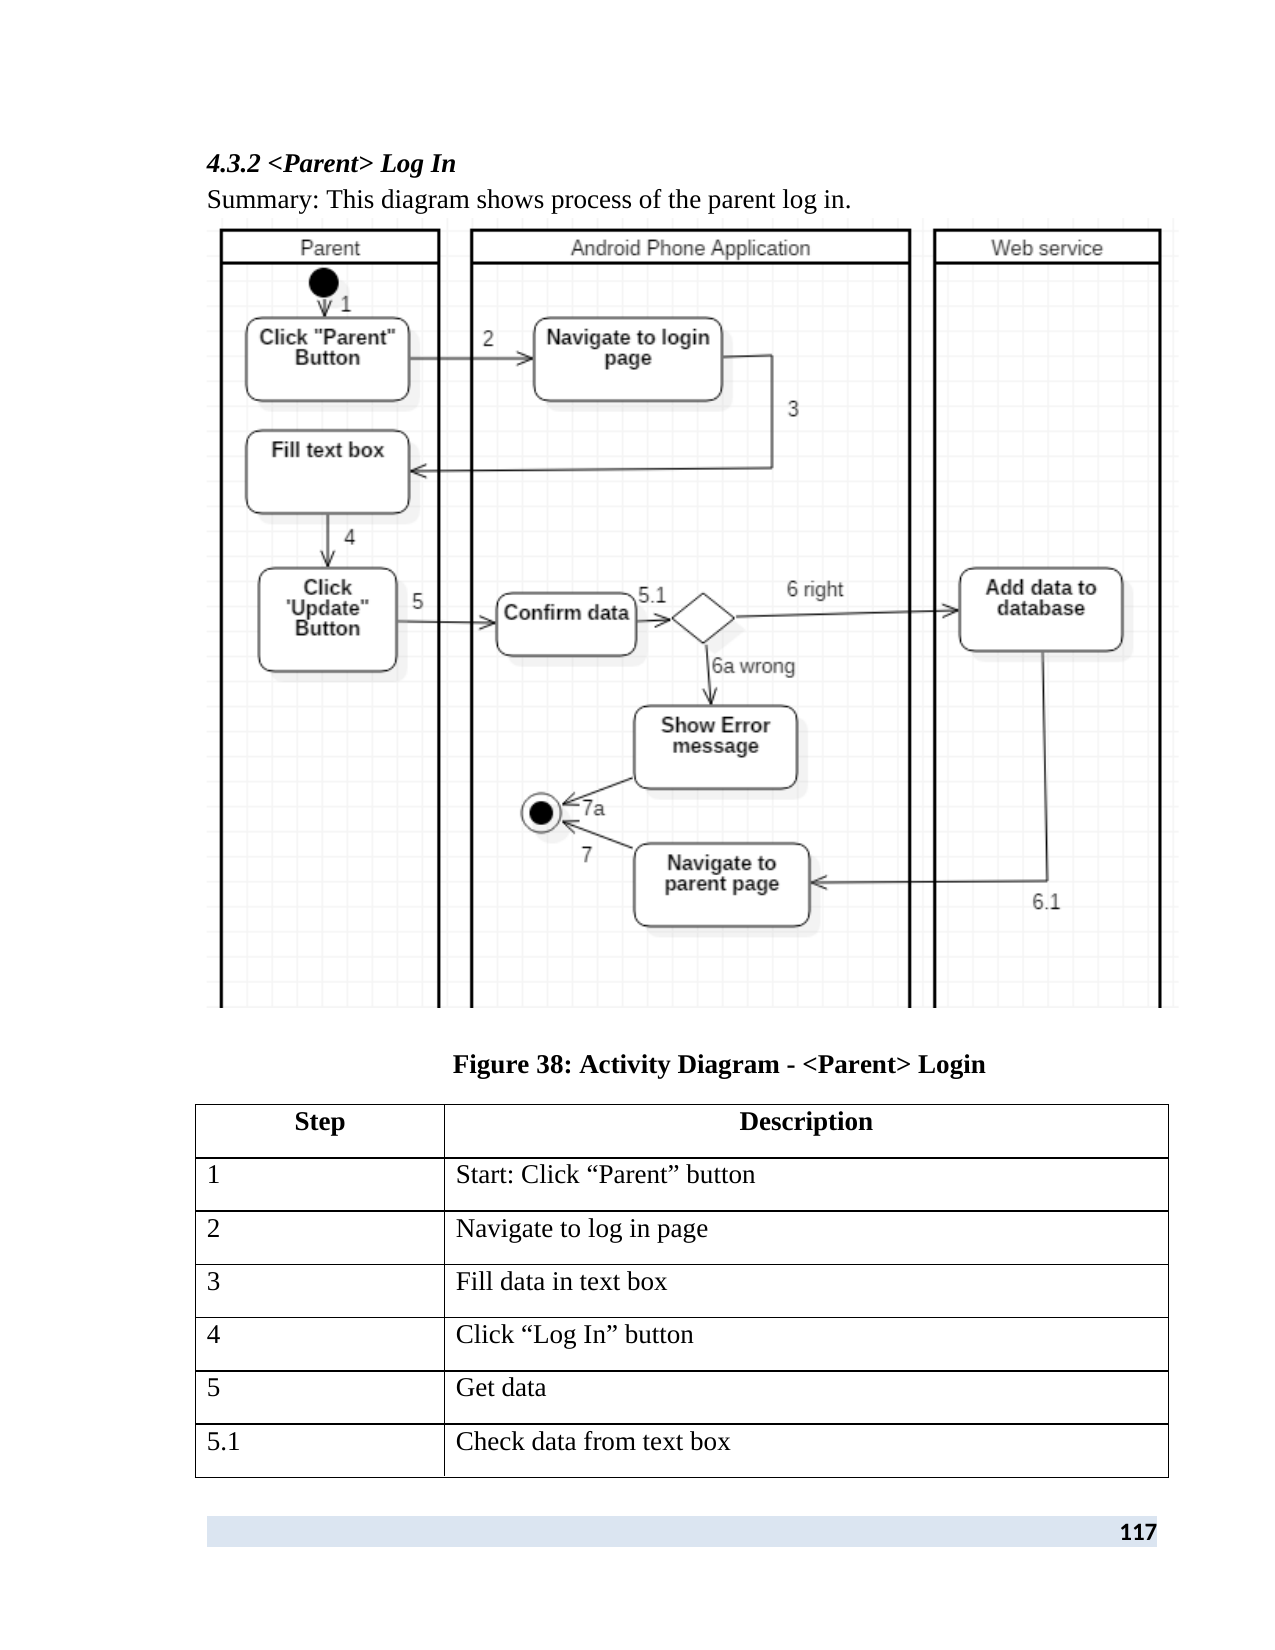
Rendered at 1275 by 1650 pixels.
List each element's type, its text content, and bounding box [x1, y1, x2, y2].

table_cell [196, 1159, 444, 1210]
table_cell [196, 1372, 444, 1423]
text Figure 38: Activity Diagram - <Parent> Login [207, 1048, 1157, 1079]
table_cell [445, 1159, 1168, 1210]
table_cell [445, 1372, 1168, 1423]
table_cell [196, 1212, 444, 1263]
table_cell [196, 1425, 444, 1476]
picture [206, 218, 1179, 1008]
text Summary: This diagram shows process of the parent log in. [207, 183, 1157, 218]
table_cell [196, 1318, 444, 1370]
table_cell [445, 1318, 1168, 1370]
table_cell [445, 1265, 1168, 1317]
subtitle 4.3.2 <Parent> Log In [207, 148, 1157, 179]
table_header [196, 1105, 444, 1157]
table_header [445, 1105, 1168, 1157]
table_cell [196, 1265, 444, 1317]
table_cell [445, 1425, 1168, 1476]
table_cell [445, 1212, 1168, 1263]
